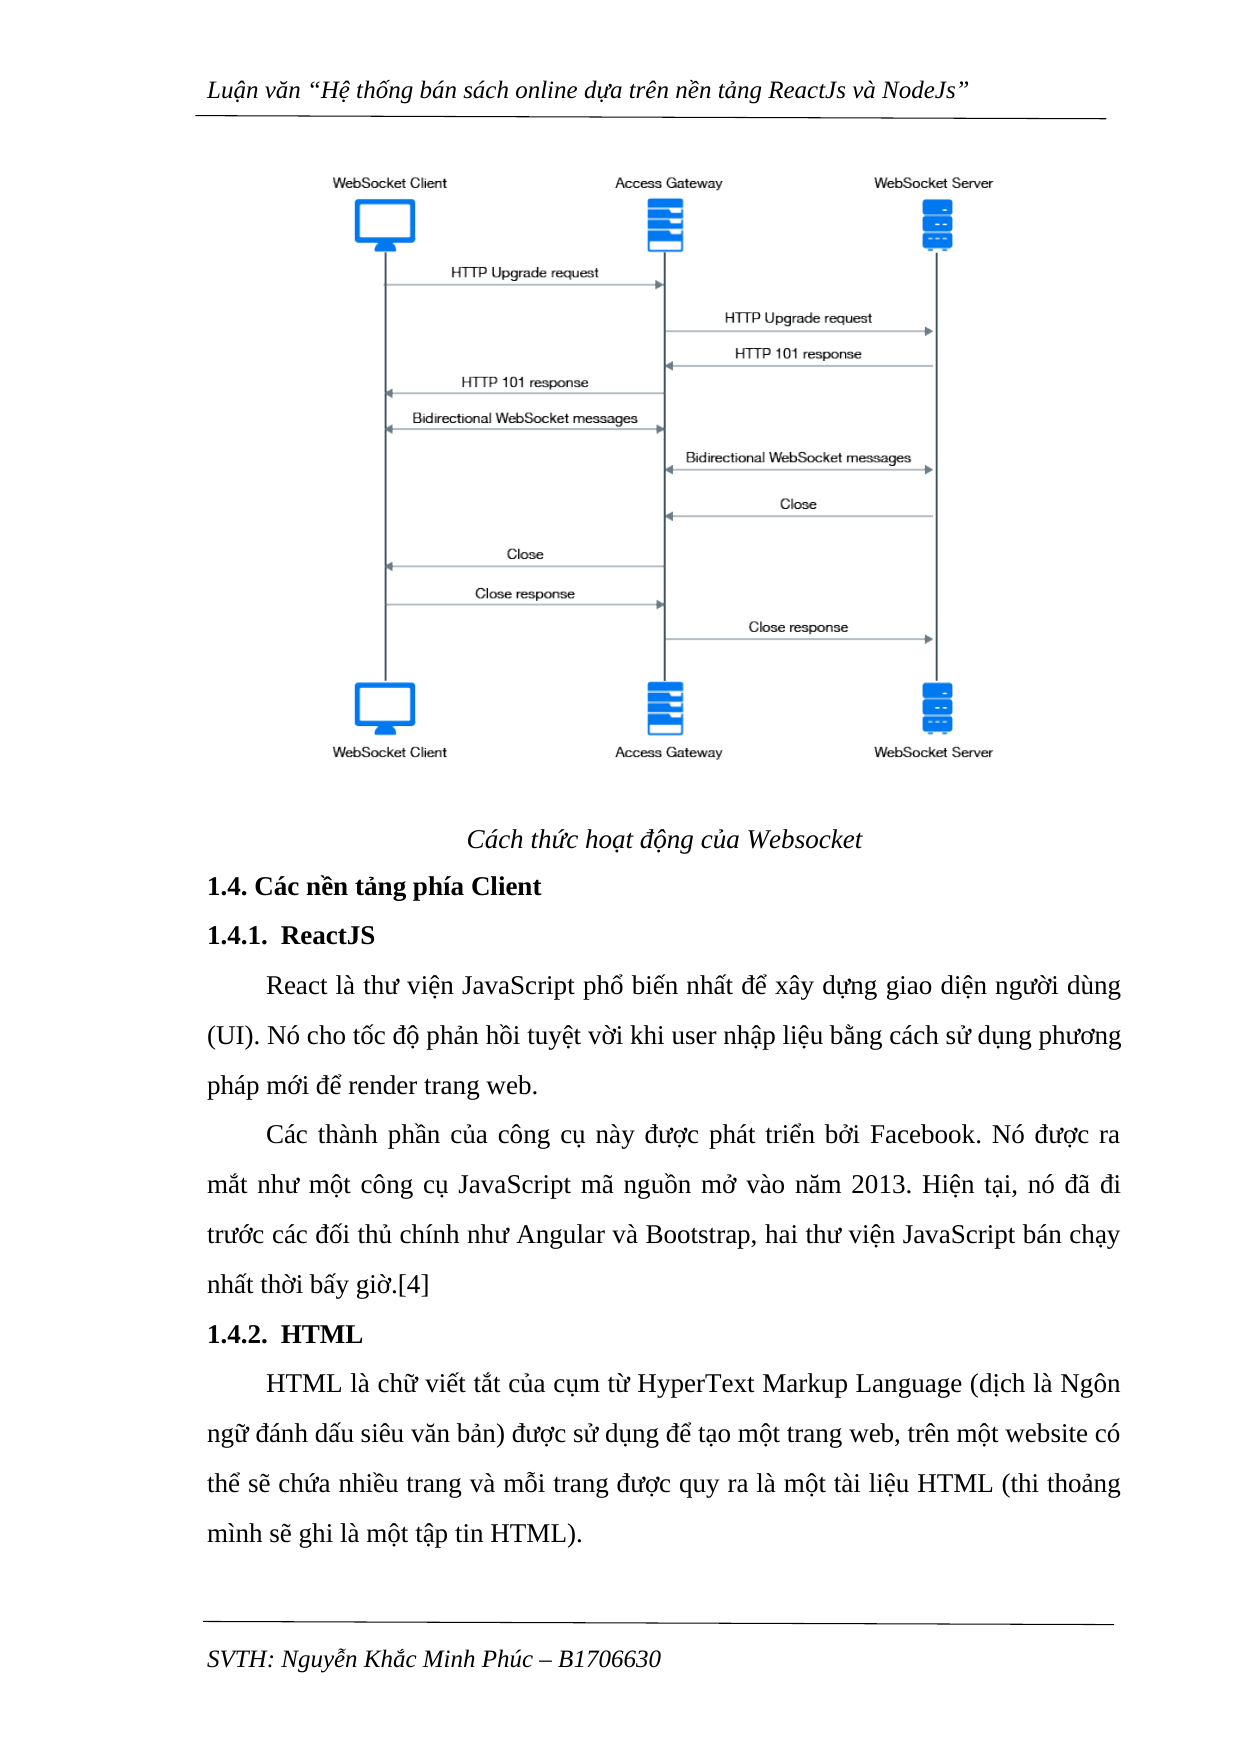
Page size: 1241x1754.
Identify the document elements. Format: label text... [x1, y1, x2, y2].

text Các thành phần của công cụ này được phát triển bởi Facebook. Nó được ra mắt như một công cụ JavaScript mã nguồn mở vào năm 2013. Hiện tại, nó đã đi trước các đối thủ chính như Angular và Bootstrap, hai thư viện JavaScript bán chạy nhất thời bấy giờ.[4] [207, 1119, 1122, 1299]
list ReactJS [207, 919, 1122, 951]
text HTML là chữ viết tắt của cụm từ HyperText Markup Language (dịch là Ngôn ngữ đánh dấu siêu văn bản) được sử dụng để tạo một trang web, trên một website có thể sẽ chứa nhiều trang và mỗi trang được quy ra là một tài liệu HTML (thi thoảng mình sẽ ghi là một tập tin HTML). [207, 1368, 1122, 1548]
text 1.4. Các nền tảng phía Client [207, 870, 1122, 901]
list Cách thức hoạt động của Websocket [207, 823, 1122, 854]
picture [332, 176, 994, 761]
text React là thư viện JavaScript phổ biến nhất để xây dựng giao diện người dùng (UI). Nó cho tốc độ phản hồi tuyệt vời khi user nhập liệu bằng cách sử dụng phương pháp mới để render trang web. [207, 969, 1122, 1100]
list HTML [207, 1318, 1122, 1349]
